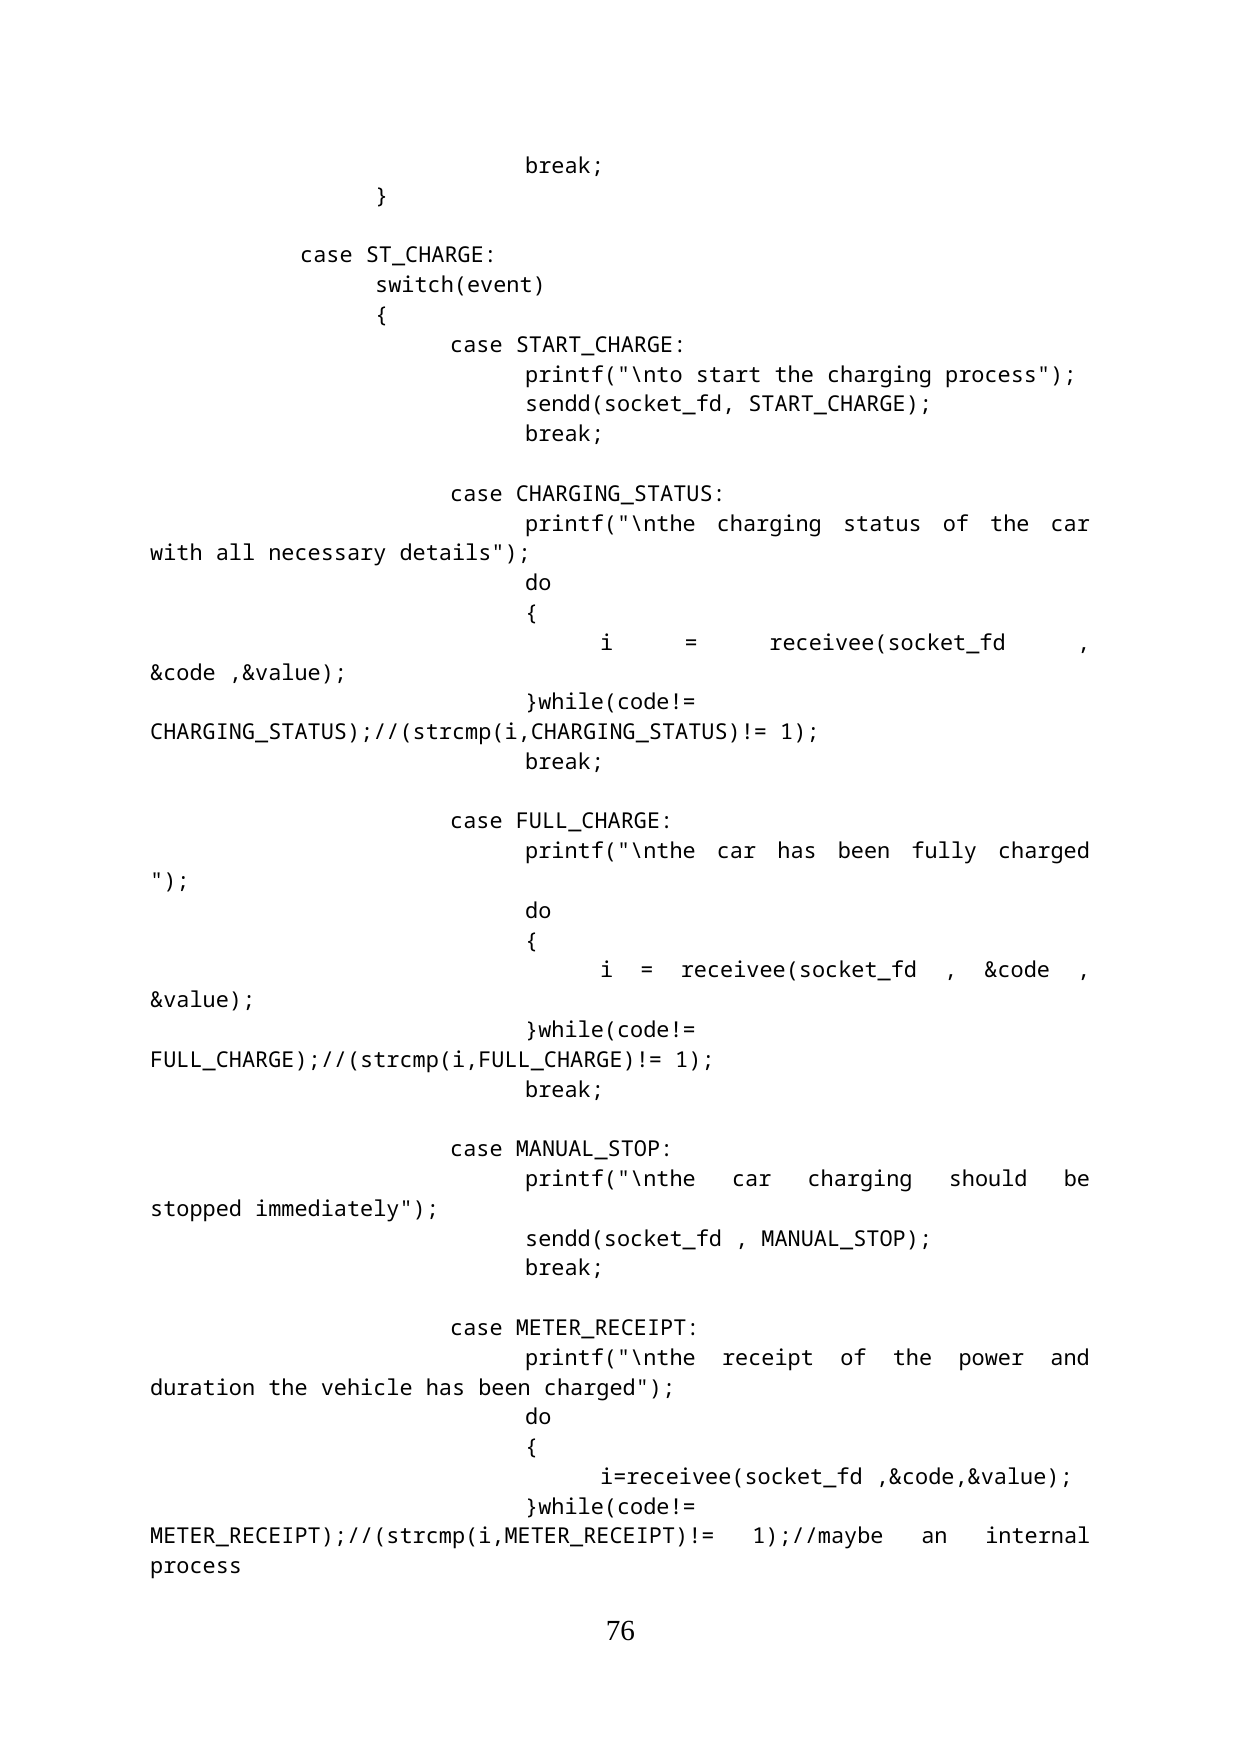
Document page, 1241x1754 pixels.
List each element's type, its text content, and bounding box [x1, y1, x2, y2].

text do [150, 1401, 1090, 1431]
text }while(code!= METER_RECEIPT);//(strcmp(i,METER_RECEIPT)!= 1);//maybe an internal process [150, 1491, 1090, 1580]
text case START_CHARGE: [150, 329, 1090, 358]
text i = receivee(socket_fd , &code ,&value); [150, 627, 1090, 686]
text break; [150, 746, 1090, 776]
text printf("\nto start the charging process"); [150, 358, 1090, 388]
text printf("\nthe receipt of the power and duration the vehicle has been charged"); [150, 1342, 1090, 1401]
text case MANUAL_STOP: [150, 1133, 1090, 1163]
text break; [150, 150, 1090, 180]
text do [150, 567, 1090, 597]
text case ST_CHARGE: [150, 239, 1090, 269]
text sendd(socket_fd, START_CHARGE); [150, 388, 1090, 418]
text break; [150, 418, 1090, 448]
text do [150, 895, 1090, 924]
text break; [150, 1252, 1090, 1282]
text }while(code!= FULL_CHARGE);//(strcmp(i,FULL_CHARGE)!= 1); [150, 1014, 1090, 1073]
text }while(code!= CHARGING_STATUS);//(strcmp(i,CHARGING_STATUS)!= 1); [150, 686, 1090, 746]
text { [150, 1431, 1090, 1461]
text { [150, 597, 1090, 627]
text sendd(socket_fd , MANUAL_STOP); [150, 1222, 1090, 1252]
text case FULL_CHARGE: [150, 805, 1090, 835]
text i = receivee(socket_fd , &code , &value); [150, 954, 1090, 1014]
text switch(event) [150, 269, 1090, 299]
text case METER_RECEIPT: [150, 1312, 1090, 1342]
text } [150, 180, 1090, 209]
text case CHARGING_STATUS: [150, 478, 1090, 507]
text printf("\nthe car has been fully charged "); [150, 835, 1090, 895]
text { [150, 299, 1090, 329]
text printf("\nthe car charging should be stopped immediately"); [150, 1163, 1090, 1222]
text break; [150, 1073, 1090, 1103]
text { [150, 924, 1090, 954]
text printf("\nthe charging status of the car with all necessary details"); [150, 507, 1090, 567]
text i=receivee(socket_fd ,&code,&value); [150, 1461, 1090, 1491]
